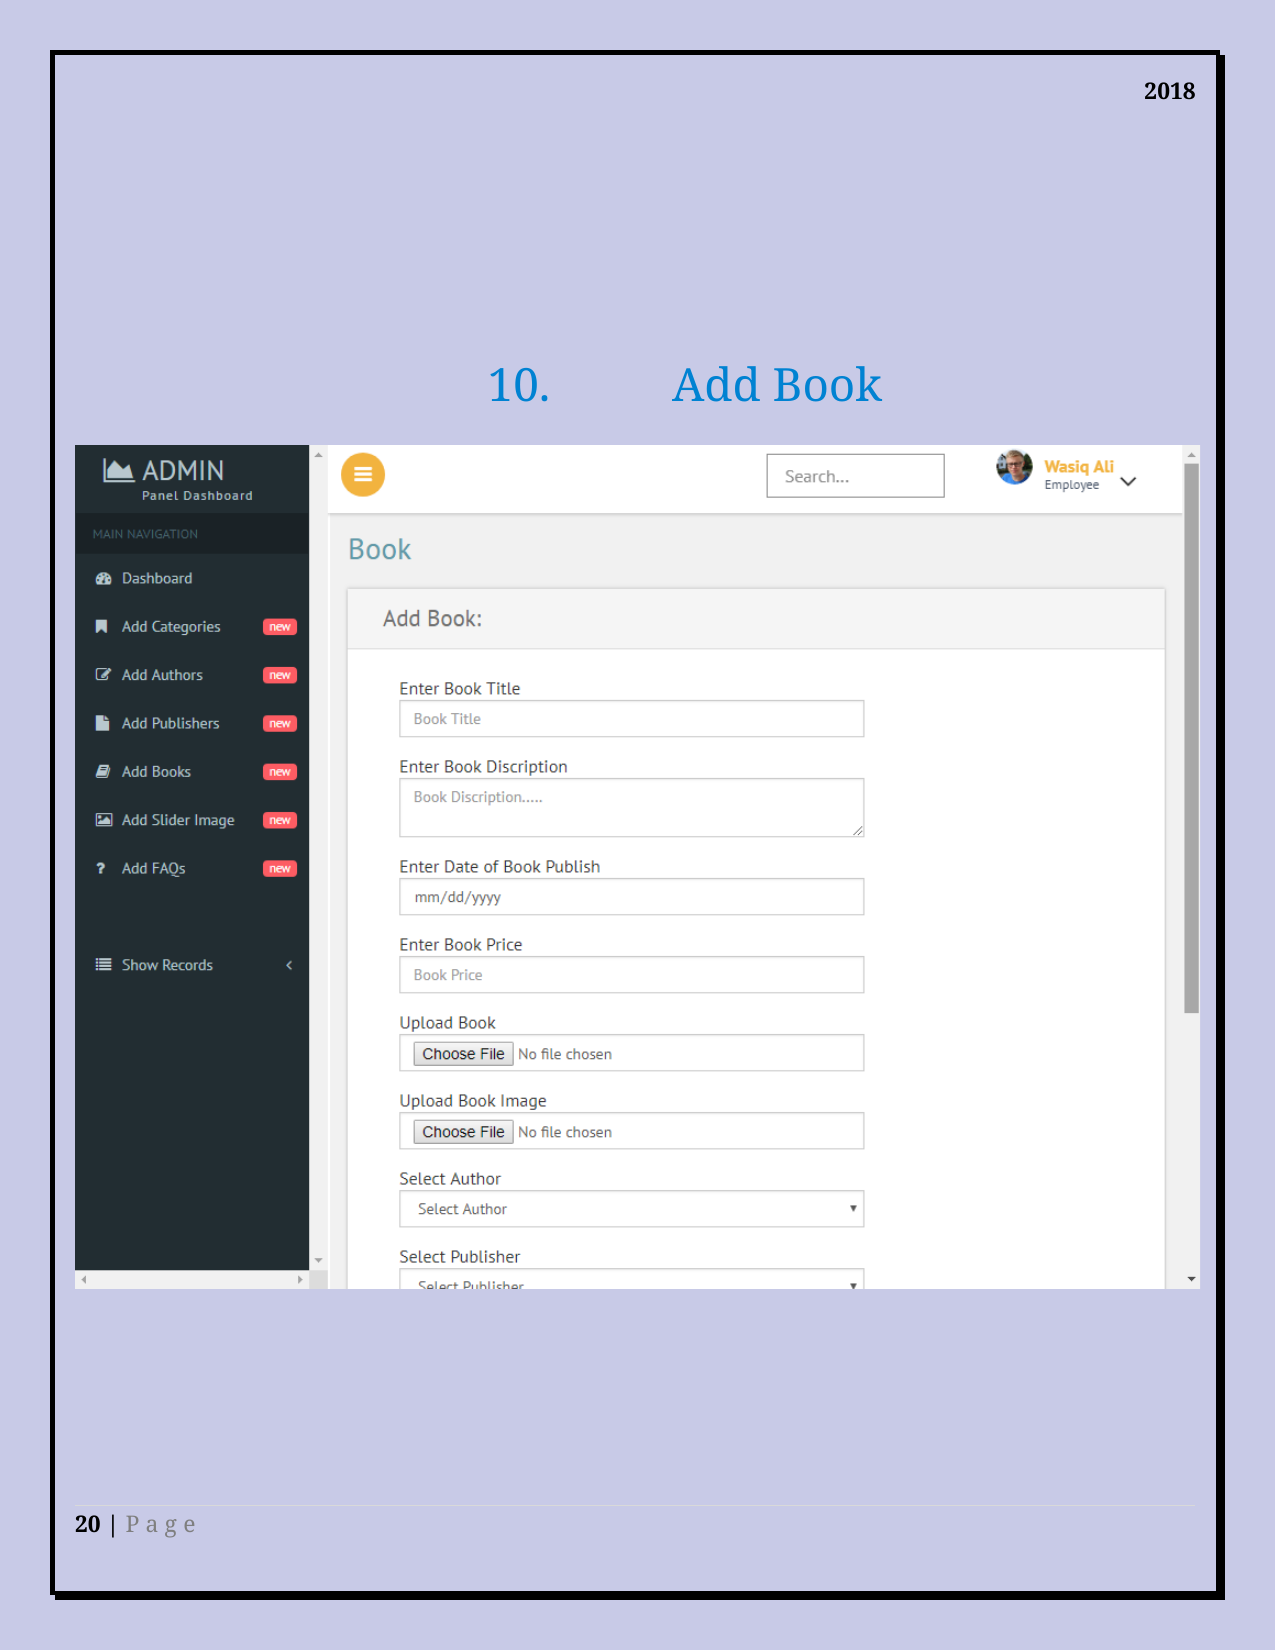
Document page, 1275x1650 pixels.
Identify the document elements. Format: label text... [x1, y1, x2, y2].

picture [75, 445, 1200, 1289]
list Add Book [487, 353, 1195, 415]
